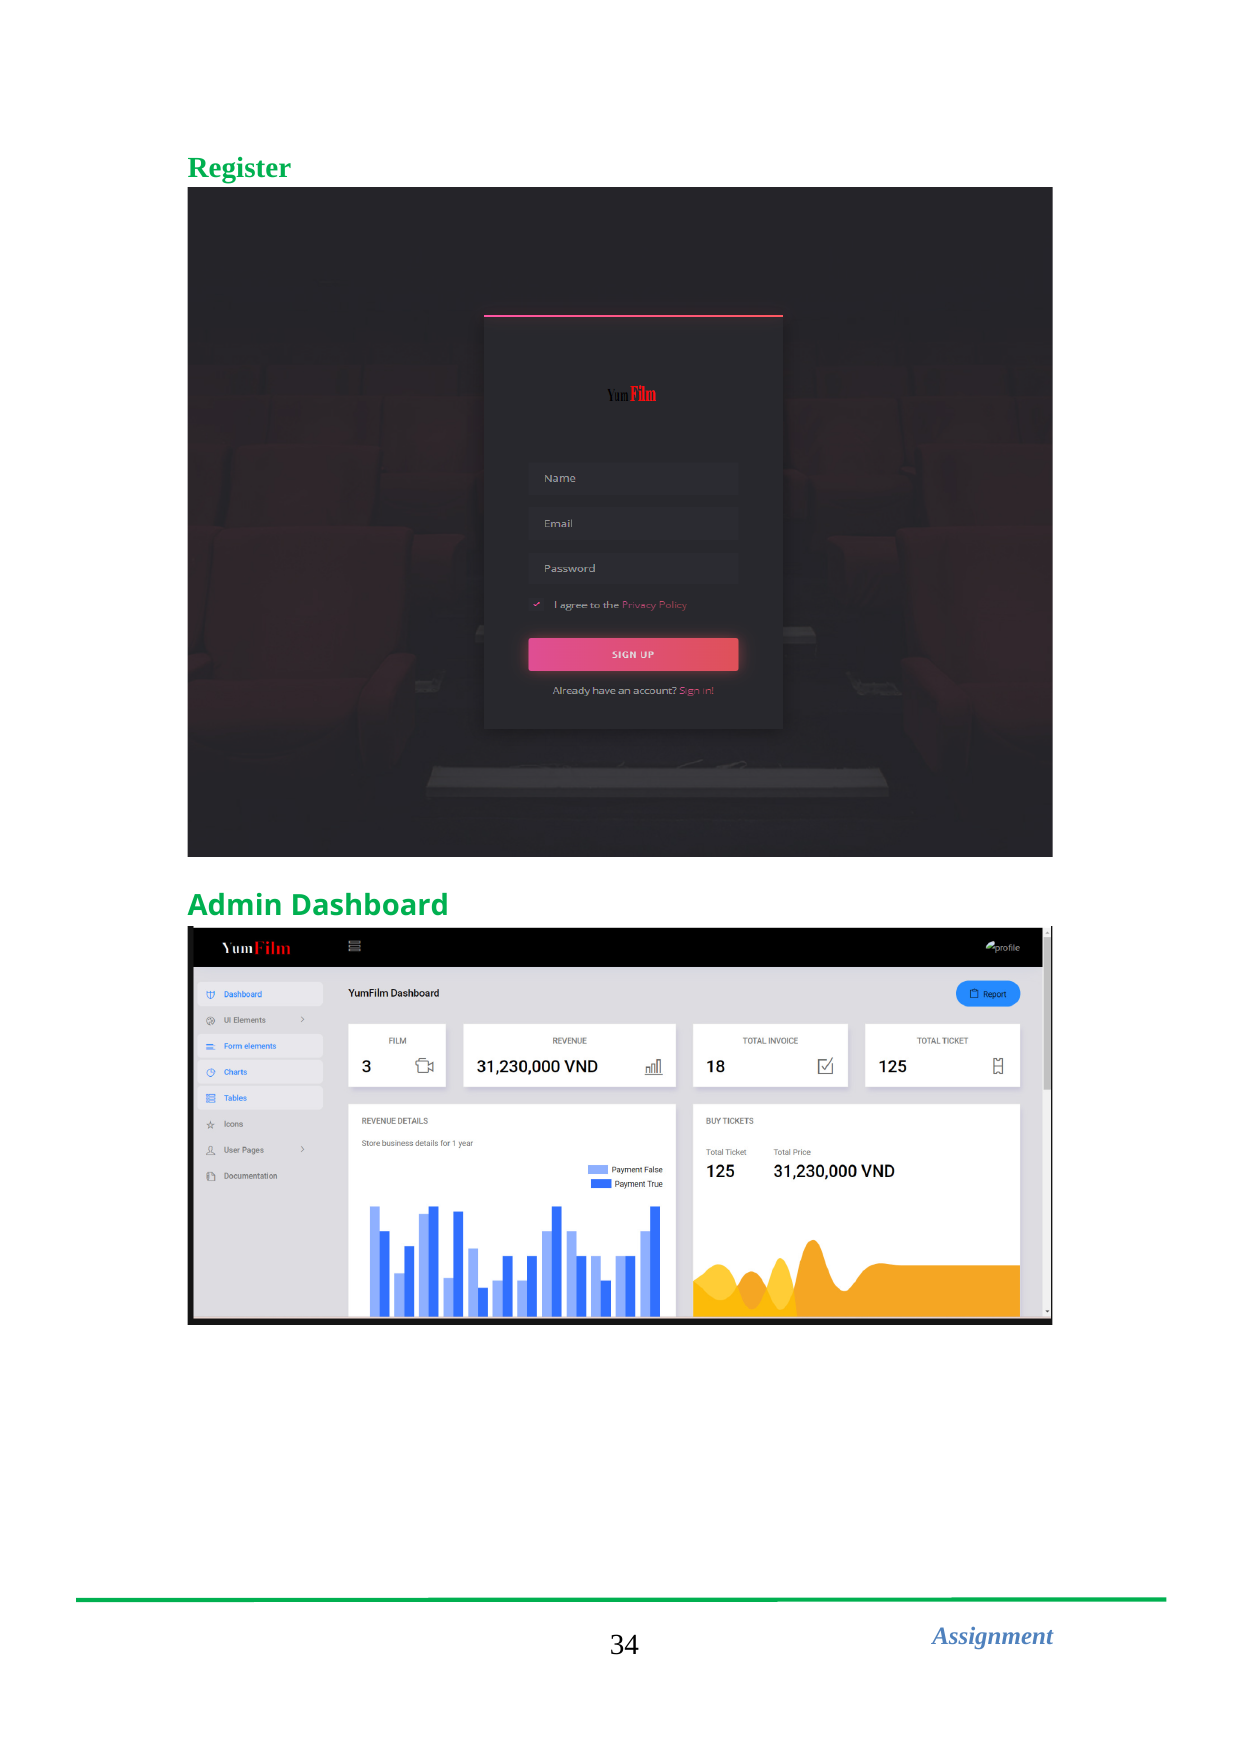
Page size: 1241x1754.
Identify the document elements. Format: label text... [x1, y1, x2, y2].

text Register [187, 150, 1053, 186]
picture [187, 186, 1053, 857]
subtitle Admin Dashboard [187, 884, 1053, 923]
picture [187, 926, 1053, 1325]
